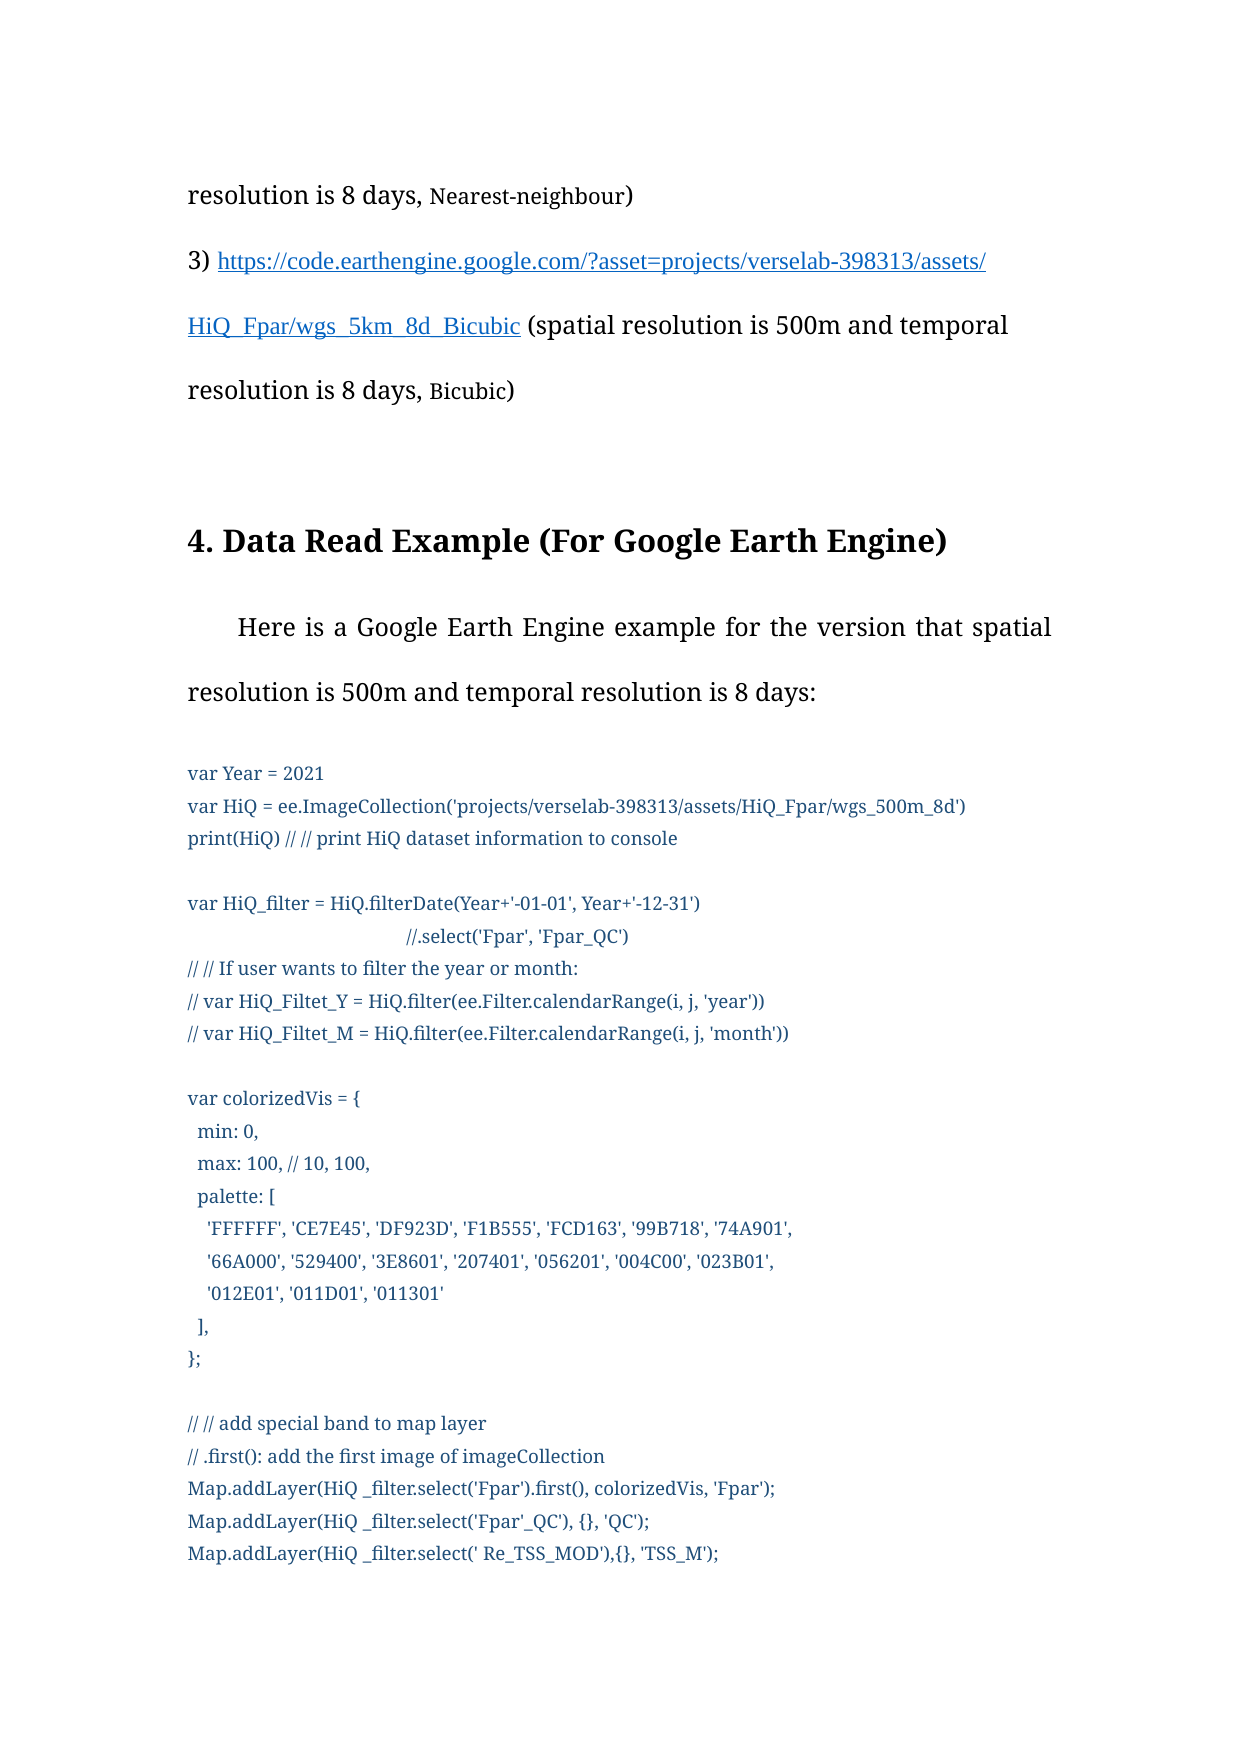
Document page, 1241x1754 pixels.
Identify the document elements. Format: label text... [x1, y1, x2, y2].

text palette: [ [187, 1179, 1053, 1212]
text '66A000', '529400', '3E8601', '207401', '056201', '004C00', '023B01', [187, 1244, 1053, 1277]
text var HiQ = ee.ImageCollection('projects/verselab-398313/assets/HiQ_Fpar/wgs_500m_8d') [187, 789, 1053, 822]
text Here is a Google Earth Engine example for the version that spatial resolution is 500m and temporal resolution is 8 days: [187, 594, 1053, 724]
text }; [187, 1342, 1053, 1374]
text 4. Data Read Example (For Google Earth Engine) [187, 508, 1053, 573]
text // .first(): add the first image of imageCollection [187, 1439, 1053, 1472]
text var HiQ_filter = HiQ.filterDate(Year+'-01-01', Year+'-12-31') [187, 887, 1053, 919]
text print(HiQ) // // print HiQ dataset information to console [187, 822, 1053, 854]
text Map.addLayer(HiQ _filter.select(' Re_TSS_MOD'),{}, 'TSS_M'); [187, 1537, 1053, 1569]
text Map.addLayer(HiQ _filter.select('Fpar'_QC'), {}, 'QC'); [187, 1504, 1053, 1537]
text // var HiQ_Filtet_M = HiQ.filter(ee.Filter.calendarRange(i, j, 'month')) [187, 1017, 1053, 1049]
text 'FFFFFF', 'CE7E45', 'DF923D', 'F1B555', 'FCD163', '99B718', '74A901', [187, 1212, 1053, 1244]
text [187, 162, 1053, 227]
text max: 100, // 10, 100, [187, 1147, 1053, 1179]
text Map.addLayer(HiQ _filter.select('Fpar').first(), colorizedVis, 'Fpar'); [187, 1472, 1053, 1504]
text ], [187, 1309, 1053, 1342]
text // // If user wants to filter the year or month: [187, 952, 1053, 984]
text // var HiQ_Filtet_Y = HiQ.filter(ee.Filter.calendarRange(i, j, 'year')) [187, 984, 1053, 1017]
text 3) https://code.earthengine.google.com/?asset=projects/verselab-398313/assets/HiQ_Fpar/wgs_5km_8d_Bicubic (spatial resolution is 500m and temporal resolution is 8 days, Bicubic) [187, 227, 1053, 422]
text // // add special band to map layer [187, 1407, 1053, 1439]
text '012E01', '011D01', '011301' [187, 1277, 1053, 1309]
text min: 0, [187, 1114, 1053, 1147]
text var colorizedVis = { [187, 1082, 1053, 1114]
text var Year = 2021 [187, 757, 1053, 789]
text //.select('Fpar', 'Fpar_QC') [362, 919, 1053, 952]
